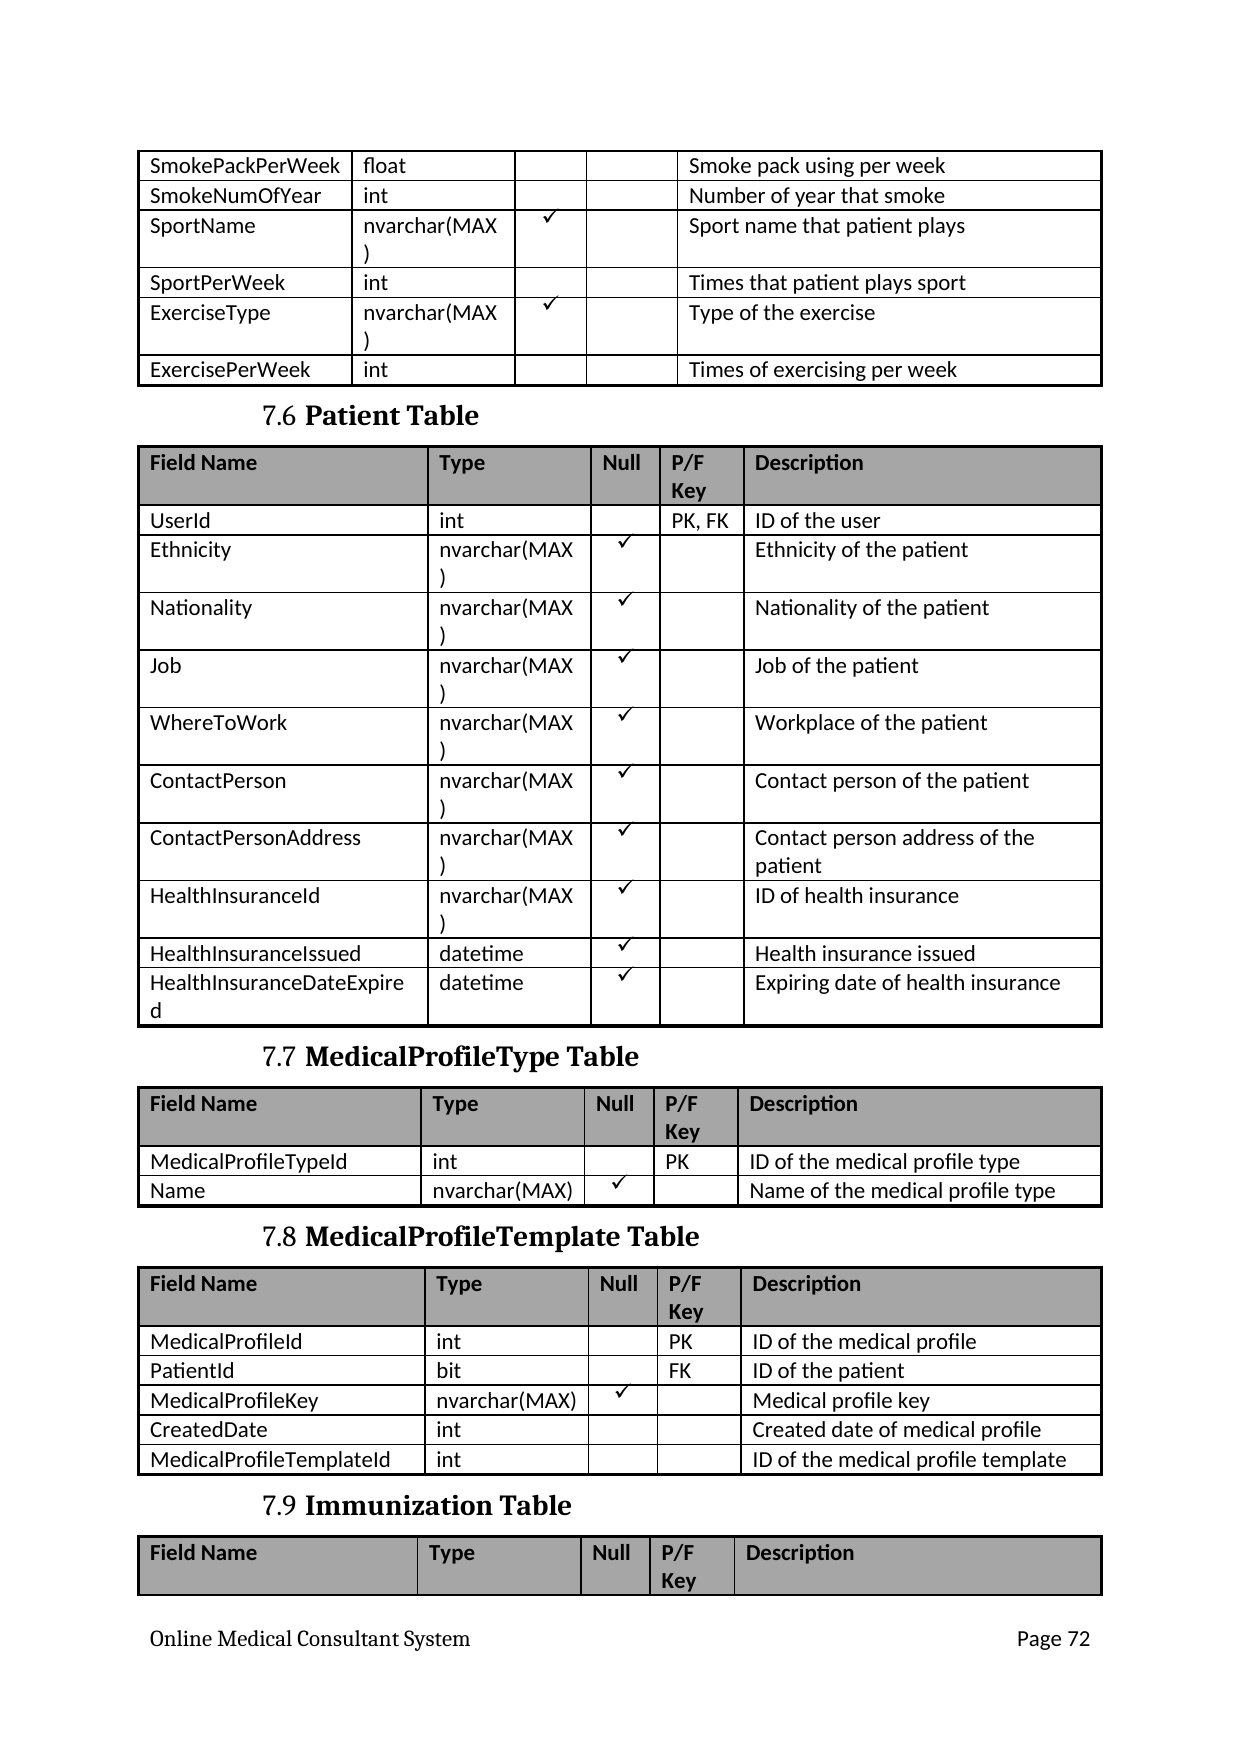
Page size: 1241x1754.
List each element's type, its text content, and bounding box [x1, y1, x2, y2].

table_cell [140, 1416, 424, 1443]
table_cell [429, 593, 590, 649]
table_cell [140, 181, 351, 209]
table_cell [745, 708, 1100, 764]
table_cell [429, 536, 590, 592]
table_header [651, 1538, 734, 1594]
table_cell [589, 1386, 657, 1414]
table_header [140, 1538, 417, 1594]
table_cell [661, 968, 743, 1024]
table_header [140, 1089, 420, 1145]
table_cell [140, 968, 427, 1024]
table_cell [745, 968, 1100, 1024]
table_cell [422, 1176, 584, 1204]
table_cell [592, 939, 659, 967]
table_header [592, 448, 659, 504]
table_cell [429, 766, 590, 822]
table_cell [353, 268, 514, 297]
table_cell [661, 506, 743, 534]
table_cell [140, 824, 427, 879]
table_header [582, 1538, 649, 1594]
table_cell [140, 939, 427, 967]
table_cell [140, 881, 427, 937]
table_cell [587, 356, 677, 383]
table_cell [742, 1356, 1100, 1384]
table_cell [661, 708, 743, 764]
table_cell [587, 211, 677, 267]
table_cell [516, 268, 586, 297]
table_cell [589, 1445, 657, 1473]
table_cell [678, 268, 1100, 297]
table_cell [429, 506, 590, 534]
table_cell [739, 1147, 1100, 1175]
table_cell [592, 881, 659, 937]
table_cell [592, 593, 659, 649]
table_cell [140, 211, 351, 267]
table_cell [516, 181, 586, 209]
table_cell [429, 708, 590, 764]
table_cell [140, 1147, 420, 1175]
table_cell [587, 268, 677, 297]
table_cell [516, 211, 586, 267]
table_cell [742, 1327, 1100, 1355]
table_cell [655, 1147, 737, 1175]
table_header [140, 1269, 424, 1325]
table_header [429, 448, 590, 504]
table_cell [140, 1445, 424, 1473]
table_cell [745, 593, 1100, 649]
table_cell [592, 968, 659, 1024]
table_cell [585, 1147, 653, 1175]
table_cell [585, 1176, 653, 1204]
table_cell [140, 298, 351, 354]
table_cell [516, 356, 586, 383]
subtitle Immunization Table [262, 1489, 1090, 1522]
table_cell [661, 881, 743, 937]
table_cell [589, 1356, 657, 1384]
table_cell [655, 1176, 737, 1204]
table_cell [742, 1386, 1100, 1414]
subtitle MedicalProfileTemplate Table [262, 1220, 1090, 1253]
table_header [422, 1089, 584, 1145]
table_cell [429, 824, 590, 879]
subtitle Patient Table [262, 399, 1090, 433]
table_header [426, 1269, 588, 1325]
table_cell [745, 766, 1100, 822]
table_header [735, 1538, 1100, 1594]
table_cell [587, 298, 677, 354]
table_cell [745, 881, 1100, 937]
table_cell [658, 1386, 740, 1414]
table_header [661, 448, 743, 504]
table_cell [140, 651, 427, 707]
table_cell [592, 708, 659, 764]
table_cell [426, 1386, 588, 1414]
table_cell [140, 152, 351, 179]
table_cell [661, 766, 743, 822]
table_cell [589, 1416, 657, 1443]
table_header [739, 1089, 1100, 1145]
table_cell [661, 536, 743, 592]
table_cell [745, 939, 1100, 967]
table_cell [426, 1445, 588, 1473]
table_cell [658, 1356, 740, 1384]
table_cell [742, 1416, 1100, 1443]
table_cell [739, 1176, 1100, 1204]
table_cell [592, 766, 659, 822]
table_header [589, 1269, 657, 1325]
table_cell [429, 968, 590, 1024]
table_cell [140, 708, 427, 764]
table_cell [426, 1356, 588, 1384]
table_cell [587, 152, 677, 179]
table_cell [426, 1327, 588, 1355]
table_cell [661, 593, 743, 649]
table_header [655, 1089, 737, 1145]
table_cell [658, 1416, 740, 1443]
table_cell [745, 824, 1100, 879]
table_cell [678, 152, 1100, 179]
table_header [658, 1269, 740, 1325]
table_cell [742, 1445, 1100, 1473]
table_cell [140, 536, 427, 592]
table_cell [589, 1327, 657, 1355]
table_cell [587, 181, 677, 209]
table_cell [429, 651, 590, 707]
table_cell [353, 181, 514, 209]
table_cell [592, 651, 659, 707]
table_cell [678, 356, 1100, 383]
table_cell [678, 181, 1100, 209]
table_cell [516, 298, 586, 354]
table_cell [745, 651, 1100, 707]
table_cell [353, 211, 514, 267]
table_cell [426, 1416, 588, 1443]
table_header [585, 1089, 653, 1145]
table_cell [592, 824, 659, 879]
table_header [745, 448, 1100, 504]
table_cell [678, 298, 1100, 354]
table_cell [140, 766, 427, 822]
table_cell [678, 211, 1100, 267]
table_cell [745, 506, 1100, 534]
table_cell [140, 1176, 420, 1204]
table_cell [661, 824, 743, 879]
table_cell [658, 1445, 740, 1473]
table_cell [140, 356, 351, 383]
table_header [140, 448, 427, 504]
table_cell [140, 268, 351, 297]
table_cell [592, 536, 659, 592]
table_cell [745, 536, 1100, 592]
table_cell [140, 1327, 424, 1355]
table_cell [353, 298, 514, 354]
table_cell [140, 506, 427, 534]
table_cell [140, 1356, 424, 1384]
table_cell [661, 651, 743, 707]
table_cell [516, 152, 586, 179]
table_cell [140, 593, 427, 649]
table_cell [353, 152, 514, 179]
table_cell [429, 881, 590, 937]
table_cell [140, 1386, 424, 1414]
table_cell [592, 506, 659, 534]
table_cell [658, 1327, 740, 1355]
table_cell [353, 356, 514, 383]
subtitle MedicalProfileType Table [262, 1040, 1090, 1073]
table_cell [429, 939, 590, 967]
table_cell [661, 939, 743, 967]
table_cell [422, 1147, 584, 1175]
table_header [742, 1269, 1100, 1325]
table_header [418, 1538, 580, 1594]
